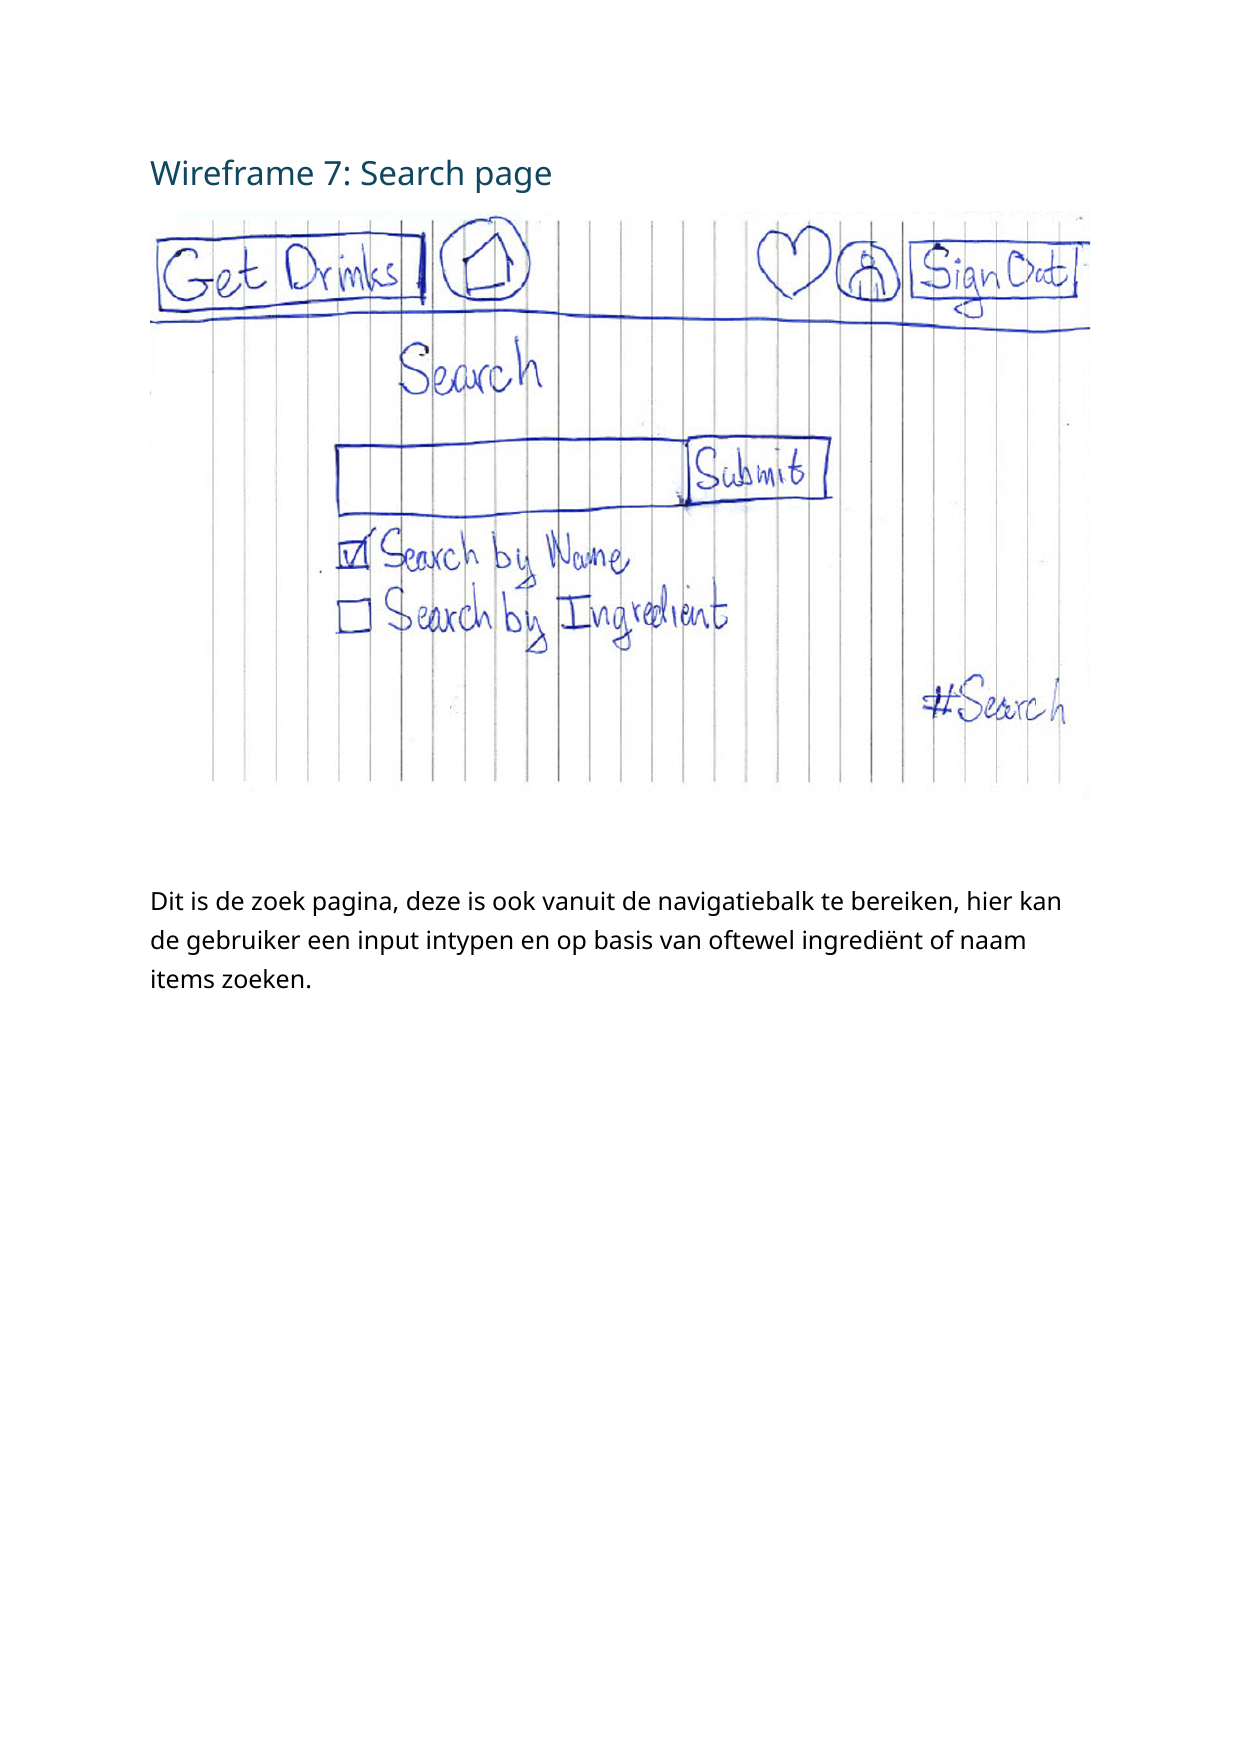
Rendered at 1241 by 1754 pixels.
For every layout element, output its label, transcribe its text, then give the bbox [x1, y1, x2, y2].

picture [150, 211, 1091, 808]
text Dit is de zoek pagina, deze is ook vanuit de navigatiebalk te bereiken, hier kan de gebruiker een input intypen en op basis van oftewel ingrediënt of naam items zoeken. [150, 884, 1090, 996]
subtitle Wireframe 7: Search page [150, 150, 1090, 195]
